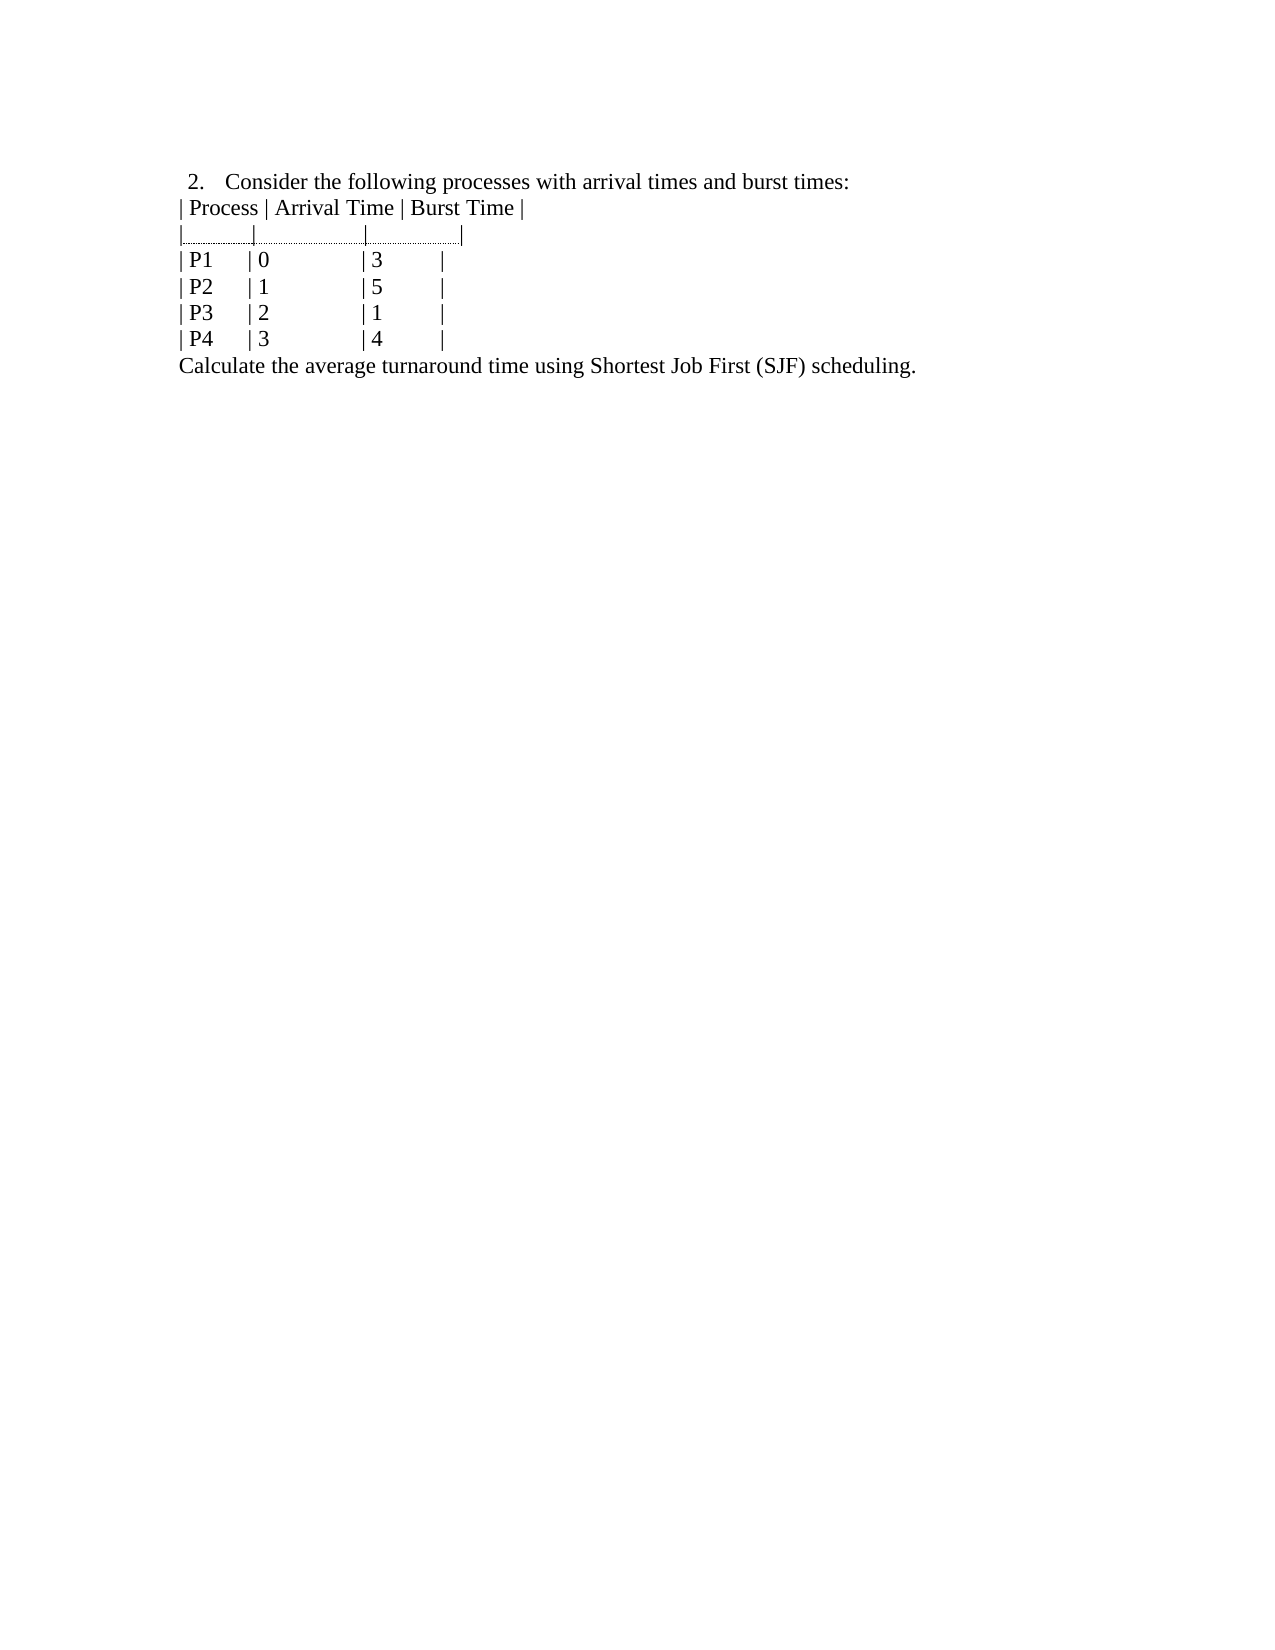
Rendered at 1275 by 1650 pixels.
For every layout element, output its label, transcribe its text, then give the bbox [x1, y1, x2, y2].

text | P4 | 3 | 4 | [179, 326, 1135, 352]
text Calculate the average turnaround time using Shortest Job First (SJF) scheduling. [179, 352, 1135, 379]
text | P3 | 2 | 1 | [179, 299, 1135, 326]
text | P1 | 0 | 3 | [179, 247, 1135, 273]
text | Process | Arrival Time | Burst Time | [179, 194, 1135, 221]
text | P2 | 1 | 5 | [179, 273, 1135, 299]
text | | | | [179, 221, 1135, 247]
list Consider the following processes with arrival times and burst times: [187, 168, 1135, 194]
